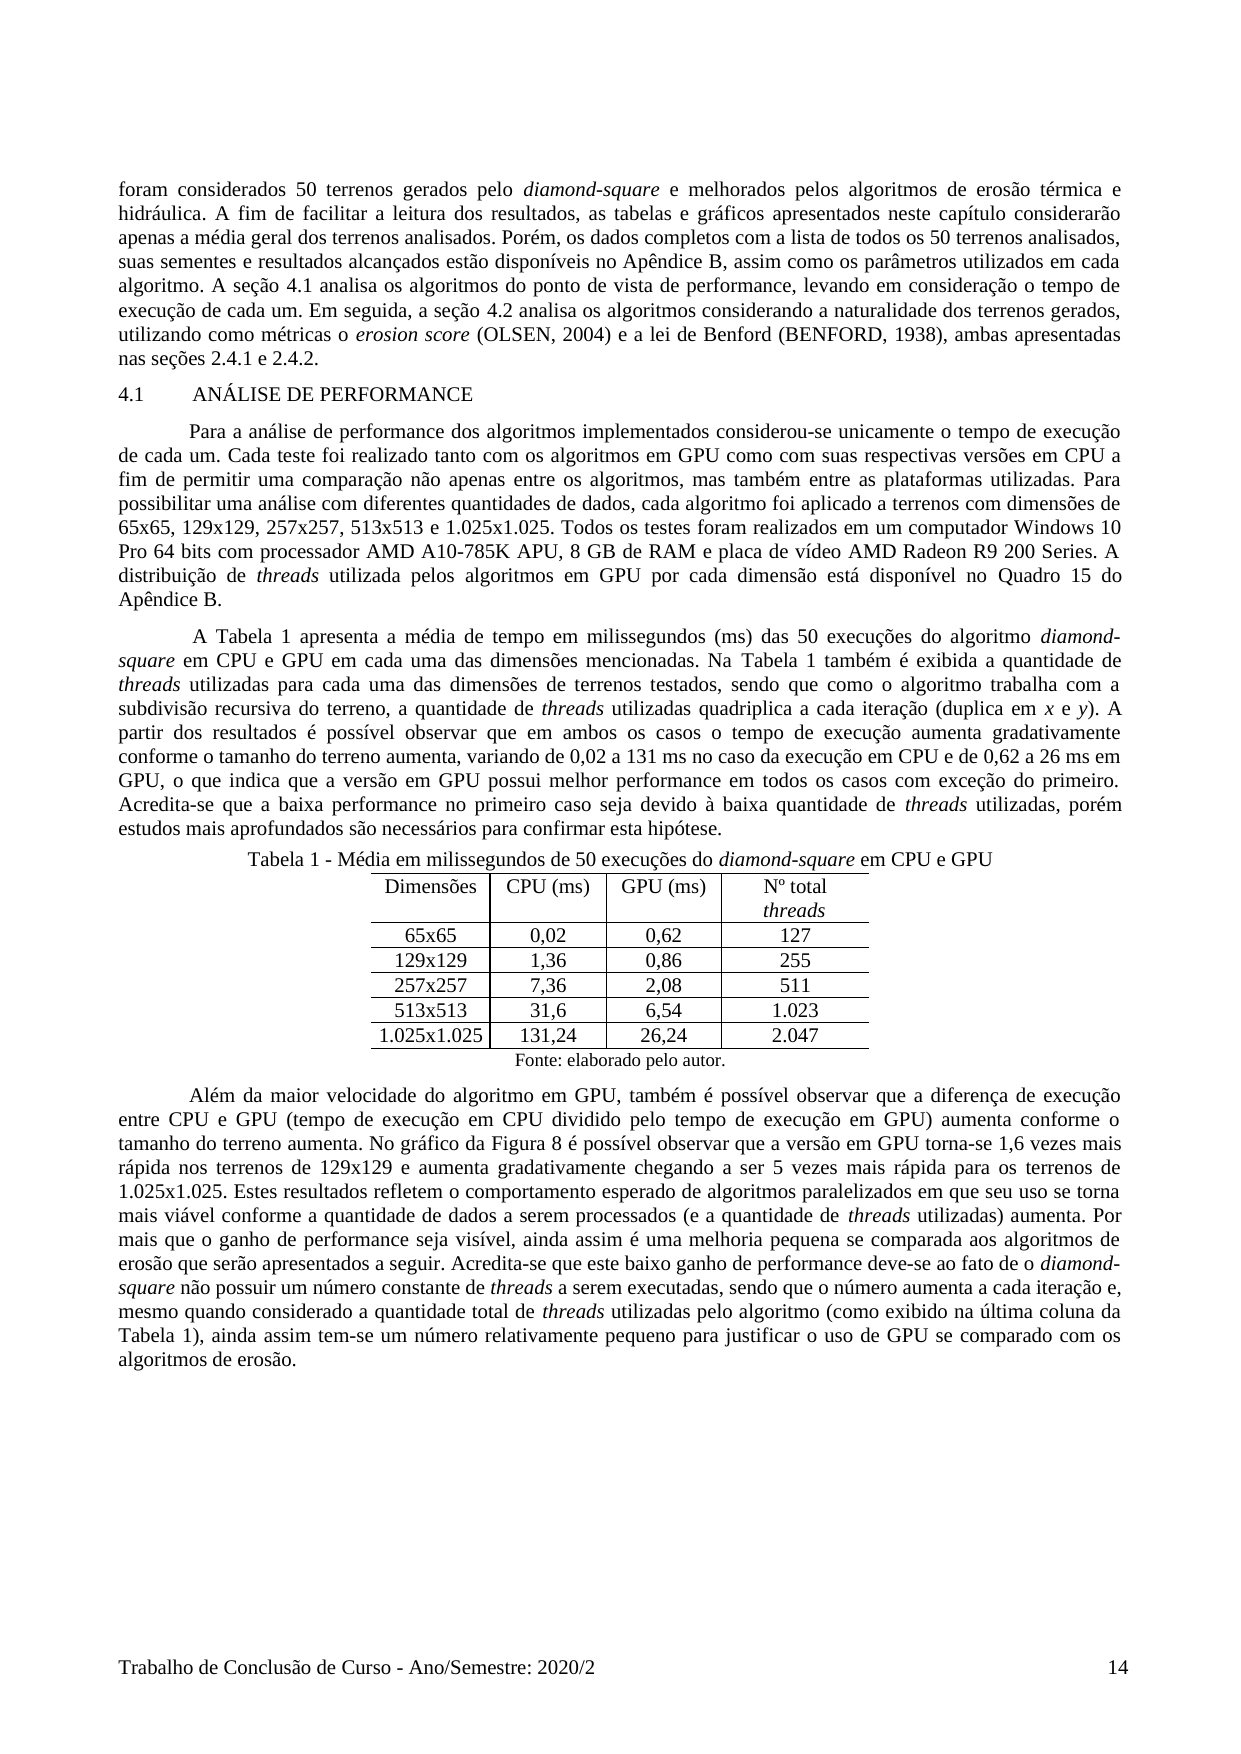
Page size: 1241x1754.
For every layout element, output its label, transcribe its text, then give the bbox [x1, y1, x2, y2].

table_cell 1.025x1.025 [371, 1023, 489, 1047]
table_cell 131,24 [491, 1023, 606, 1047]
table_cell 0,02 [491, 923, 606, 947]
text Tabela 1 - Média em milissegundos de 50 execuções do diamond-square em CPU e GPU [118, 847, 1122, 871]
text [118, 177, 1122, 370]
table_header GPU (ms) [607, 874, 721, 922]
table_cell 1.023 [722, 998, 869, 1022]
text Fonte: elaborado pelo autor. [118, 1048, 1122, 1070]
text Para a análise de performance dos algoritmos implementados considerou-se unicamente o tempo de execução de cada um. Cada teste foi realizado tanto com os algoritmos em GPU como com suas respectivas versões em CPU a fim de permitir uma comparação não apenas entre os algoritmos, mas também entre as plataformas utilizadas. Para possibilitar uma análise com diferentes quantidades de dados, cada algoritmo foi aplicado a terrenos com dimensões de 65x65, 129x129, 257x257, 513x513 e 1.025x1.025. Todos os testes foram realizados em um computador Windows 10 Pro 64 bits com processador AMD A10-785K APU, 8 GB de RAM e placa de vídeo AMD Radeon R9 200 Series. A distribuição de threads utilizada pelos algoritmos em GPU por cada dimensão está disponível no Quadro 15 do Apêndice B. [118, 419, 1122, 611]
table_cell 0,86 [607, 948, 721, 972]
table_cell 6,54 [607, 998, 721, 1022]
table_cell 7,36 [491, 973, 606, 997]
table_cell 513x513 [371, 998, 489, 1022]
table_cell 129x129 [371, 948, 489, 972]
table_cell 511 [722, 973, 869, 997]
table_cell 0,62 [607, 923, 721, 947]
table_cell 255 [722, 948, 869, 972]
table_header Nº total threads [722, 874, 869, 922]
text A Tabela 1 apresenta a média de tempo em milissegundos (ms) das 50 execuções do algoritmo diamond-square em CPU e GPU em cada uma das dimensões mencionadas. Na Tabela 1 também é exibida a quantidade de threads utilizadas para cada uma das dimensões de terrenos testados, sendo que como o algoritmo trabalha com a subdivisão recursiva do terreno, a quantidade de threads utilizadas quadriplica a cada iteração (duplica em x e y). A partir dos resultados é possível observar que em ambos os casos o tempo de execução aumenta gradativamente conforme o tamanho do terreno aumenta, variando de 0,02 a 131 ms no caso da execução em CPU e de 0,62 a 26 ms em GPU, o que indica que a versão em GPU possui melhor performance em todos os casos com exceção do primeiro. Acredita-se que a baixa performance no primeiro caso seja devido à baixa quantidade de threads utilizadas, porém estudos mais aprofundados são necessários para confirmar esta hipótese. [118, 624, 1122, 840]
table_cell 2,08 [607, 973, 721, 997]
table_cell 1,36 [491, 948, 606, 972]
table_cell 127 [722, 923, 869, 947]
table_header CPU (ms) [491, 874, 606, 922]
table_header Dimensões [371, 874, 489, 922]
table_cell 31,6 [491, 998, 606, 1022]
table_cell 2.047 [722, 1023, 869, 1047]
table_cell 65x65 [371, 923, 489, 947]
table_cell 257x257 [371, 973, 489, 997]
text Além da maior velocidade do algoritmo em GPU, também é possível observar que a diferença de execução entre CPU e GPU (tempo de execução em CPU dividido pelo tempo de execução em GPU) aumenta conforme o tamanho do terreno aumenta. No gráfico da Figura 8 é possível observar que a versão em GPU torna-se 1,6 vezes mais rápida nos terrenos de 129x129 e aumenta gradativamente chegando a ser 5 vezes mais rápida para os terrenos de 1.025x1.025. Estes resultados refletem o comportamento esperado de algoritmos paralelizados em que seu uso se torna mais viável conforme a quantidade de dados a serem processados (e a quantidade de threads utilizadas) aumenta. Por mais que o ganho de performance seja visível, ainda assim é uma melhoria pequena se comparada aos algoritmos de erosão que serão apresentados a seguir. Acredita-se que este baixo ganho de performance deve-se ao fato de o diamond-square não possuir um número constante de threads a serem executadas, sendo que o número aumenta a cada iteração e, mesmo quando considerado a quantidade total de threads utilizadas pelo algoritmo (como exibido na última coluna da Tabela 1), ainda assim tem-se um número relativamente pequeno para justificar o uso de GPU se comparado com os algoritmos de erosão. [118, 1082, 1122, 1371]
subtitle Análise de performance [118, 382, 1122, 406]
table_cell 26,24 [607, 1023, 721, 1047]
